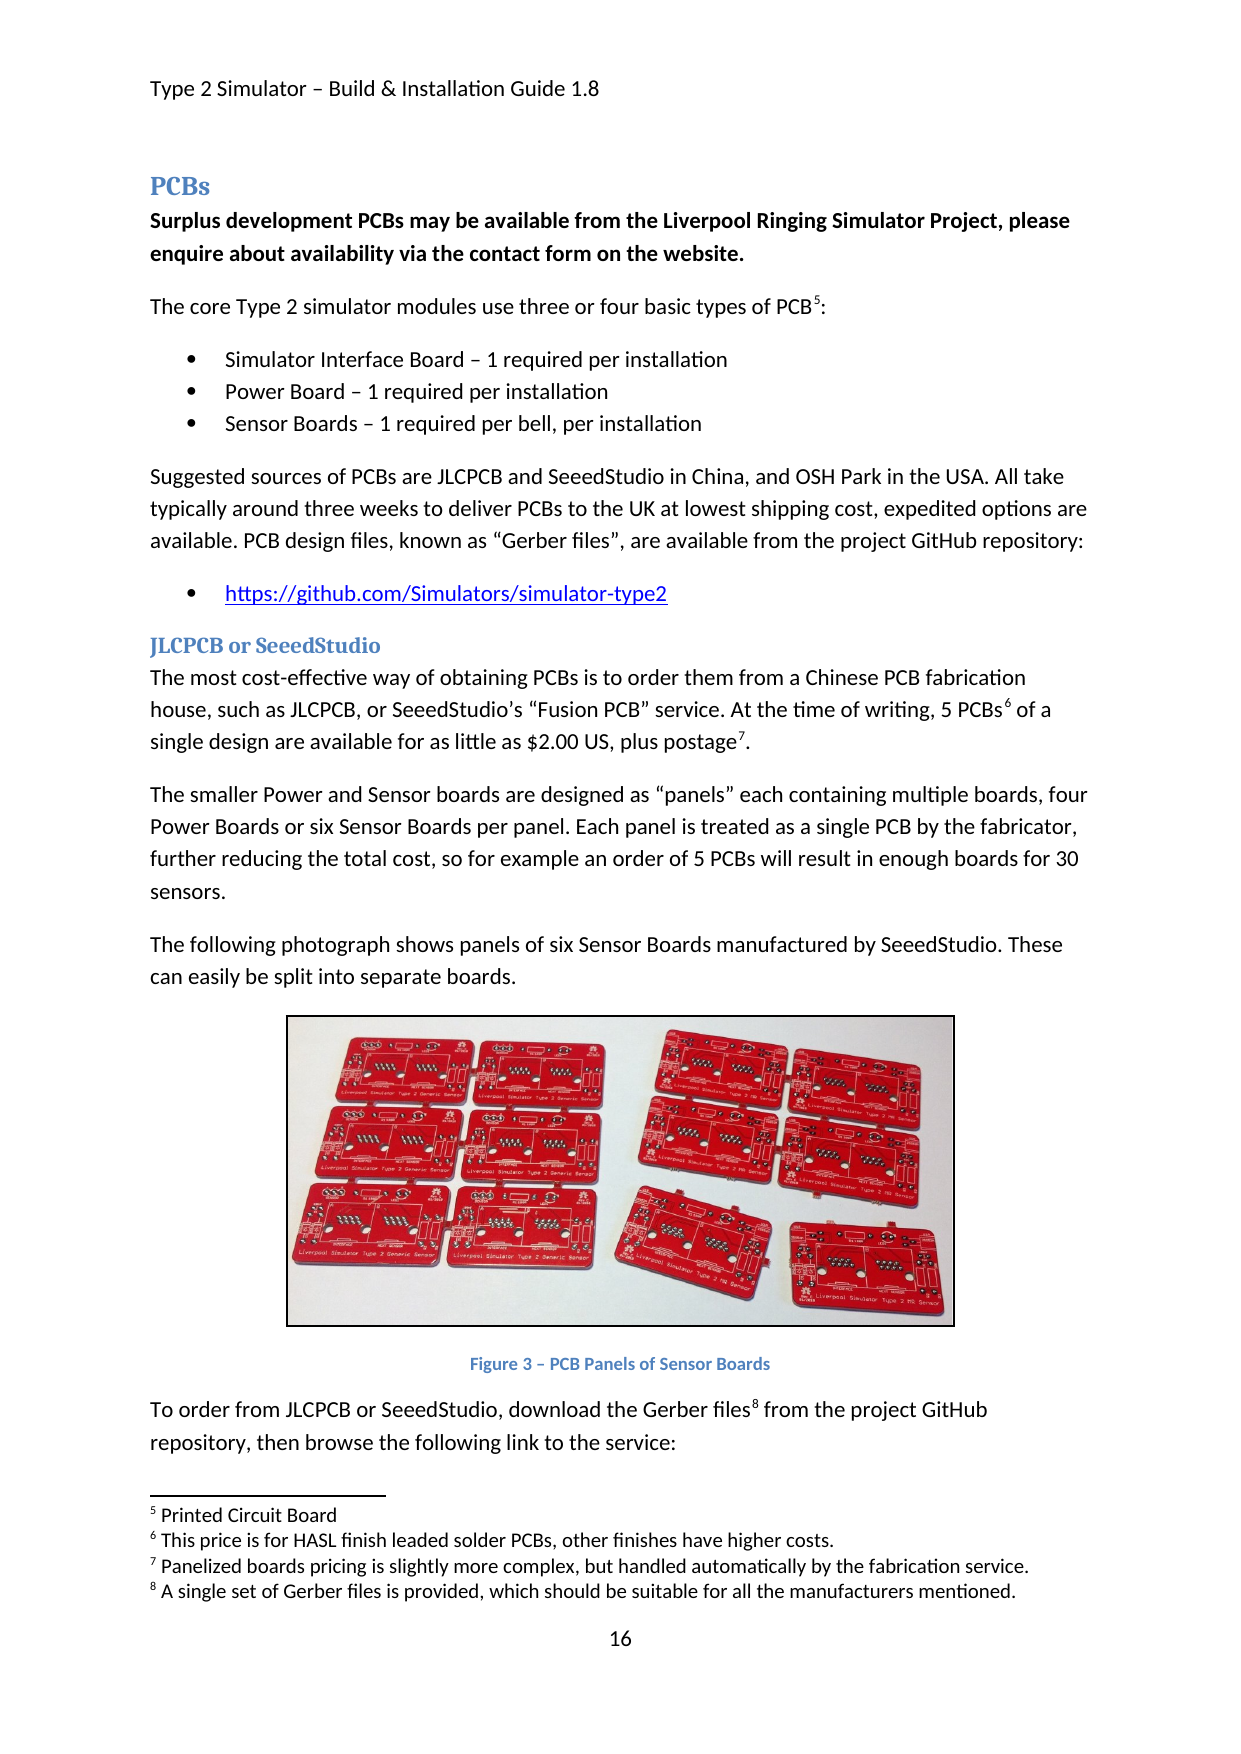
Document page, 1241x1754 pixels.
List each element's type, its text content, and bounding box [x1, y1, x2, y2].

list Sensor Boards – 1 required per bell, per installation [187, 409, 1090, 437]
list Simulator Interface Board – 1 required per installation [187, 345, 1090, 373]
list Power Board – 1 required per installation [187, 377, 1090, 405]
text To order from JLCPCB or SeeedStudio, download the Gerber files from the project GitHub repository, then browse the following link to the service: [150, 1396, 1090, 1456]
subtitle PCBs [150, 171, 1090, 202]
text The smaller Power and Sensor boards are designed as “panels” each containing multiple boards, four Power Boards or six Sensor Boards per panel. Each panel is treated as a single PCB by the fabricator, further reducing the total cost, so for example an order of 5 PCBs will result in enough boards for 30 sensors. [150, 780, 1090, 905]
picture [288, 1017, 953, 1325]
text The core Type 2 simulator modules use three or four basic types of PCB: [150, 292, 1090, 320]
subtitle JLCPCB or SeeedStudio [150, 633, 1090, 659]
list https://github.com/Simulators/simulator-type2 [187, 579, 1090, 608]
text Figure 3 – PCB Panels of Sensor Boards [150, 1352, 1090, 1375]
text The following photograph shows panels of six Sensor Boards manufactured by SeeedStudio. These can easily be split into separate boards. [150, 930, 1090, 990]
text The most cost-effective way of obtaining PCBs is to order them from a Chinese PCB fabrication house, such as JLCPCB, or SeeedStudio’s “Fusion PCB” service. At the time of writing, 5 PCBs of a single design are available for as little as $2.00 US, plus postage. [150, 663, 1090, 755]
text Suggested sources of PCBs are JLCPCB and SeeedStudio in China, and OSH Park in the USA. All take typically around three weeks to deliver PCBs to the UK at lowest shipping cost, expedited options are available. PCB design files, known as “Gerber files”, are available from the project GitHub repository: [150, 462, 1090, 554]
text Surplus development PCBs may be available from the Liverpool Ringing Simulator Project, please enquire about availability via the contact form on the website. [150, 207, 1090, 267]
